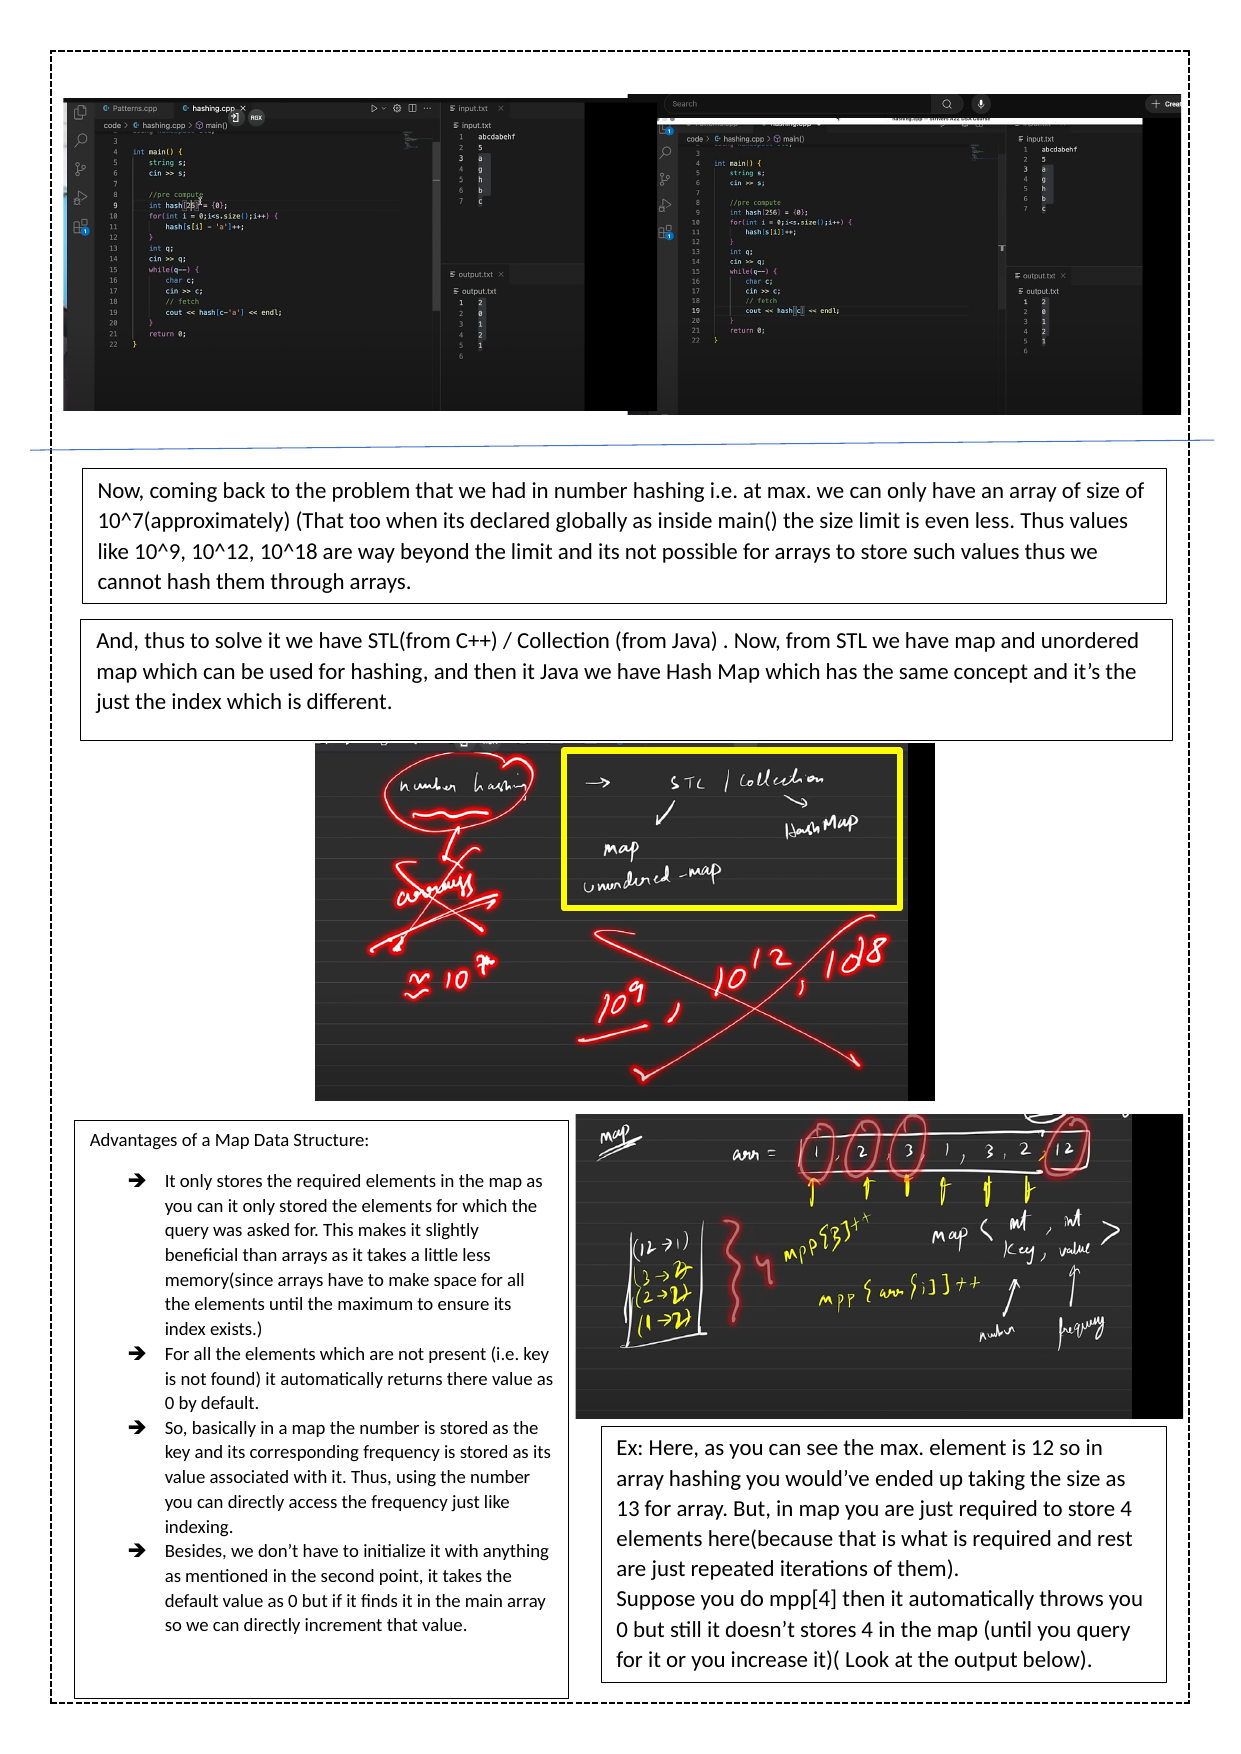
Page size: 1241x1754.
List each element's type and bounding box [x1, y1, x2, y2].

picture [315, 743, 935, 1101]
picture [575, 1114, 1184, 1419]
picture [63, 94, 1182, 415]
